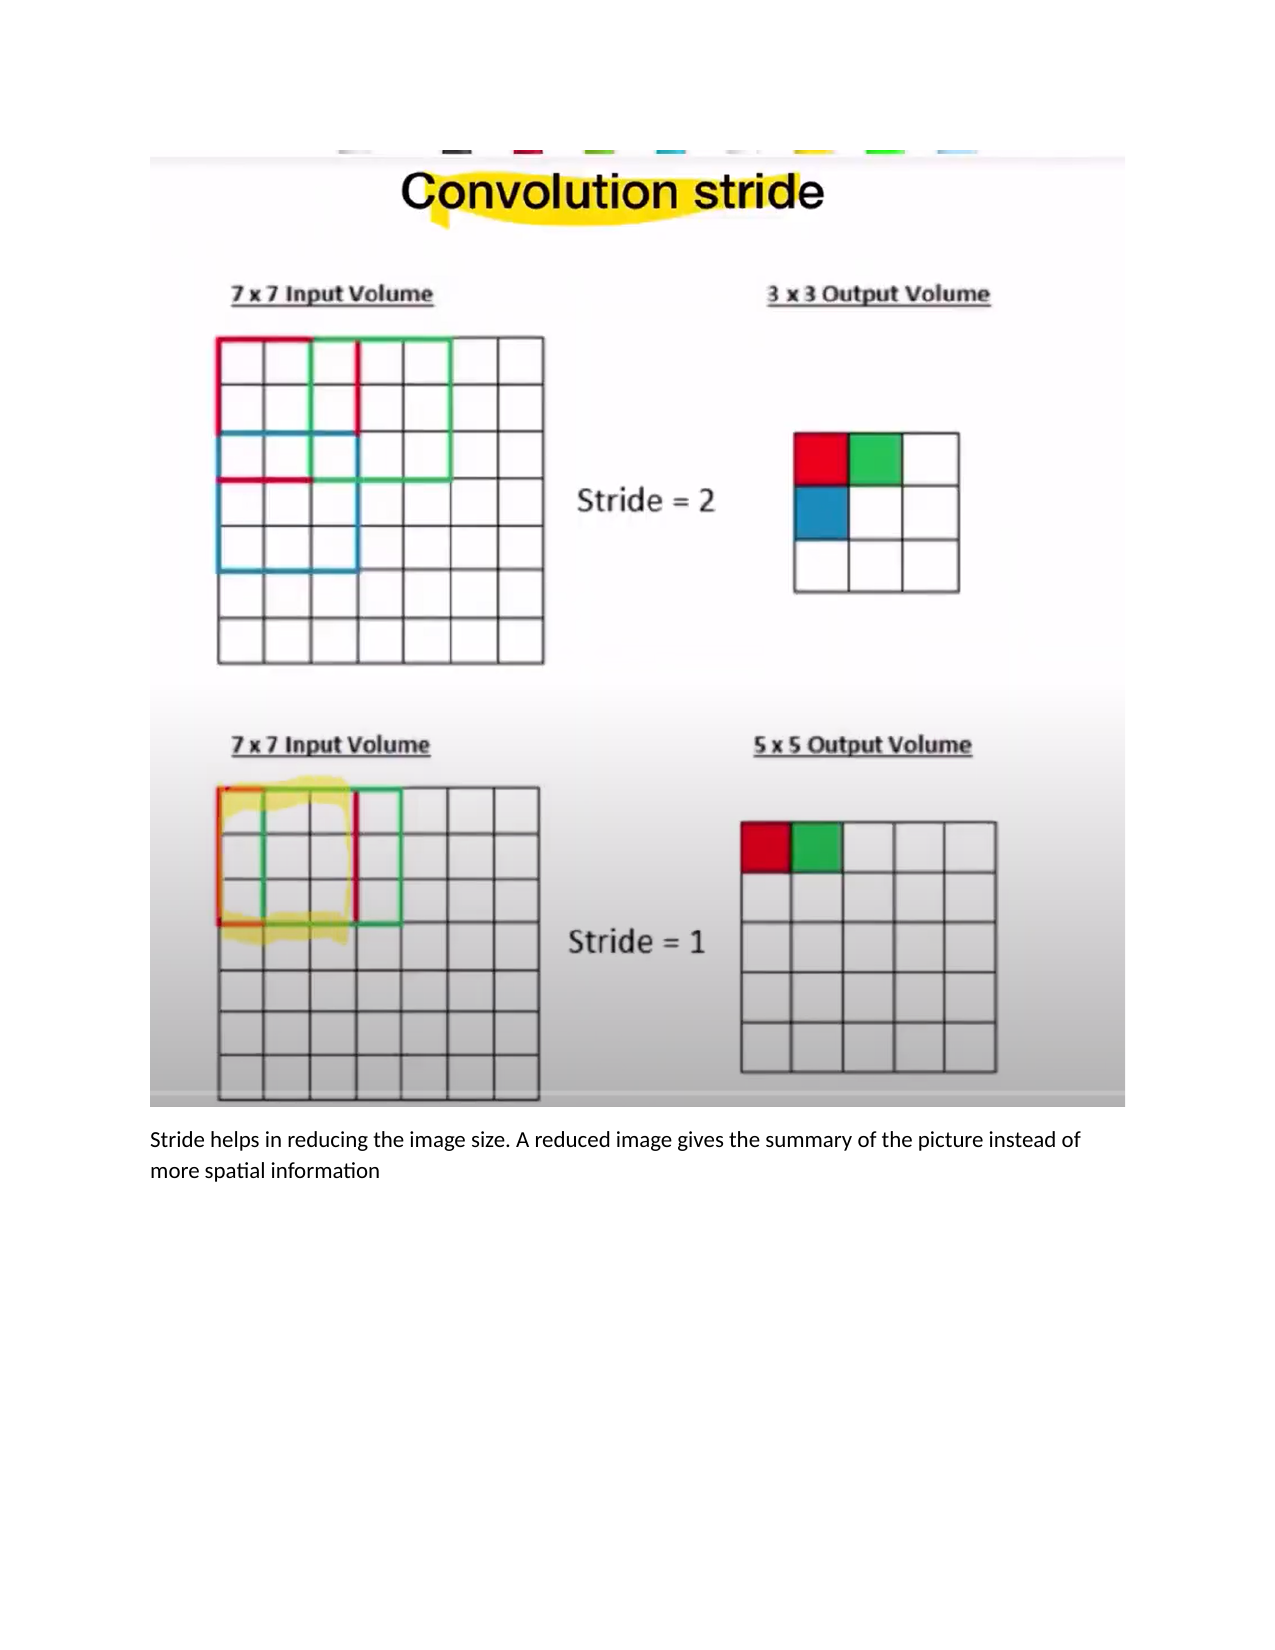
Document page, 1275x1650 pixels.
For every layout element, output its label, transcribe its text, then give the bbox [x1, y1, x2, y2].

picture [150, 150, 1125, 1107]
text Stride helps in reducing the image size. A reduced image gives the summary of the picture instead of more spatial information [150, 1126, 1125, 1184]
